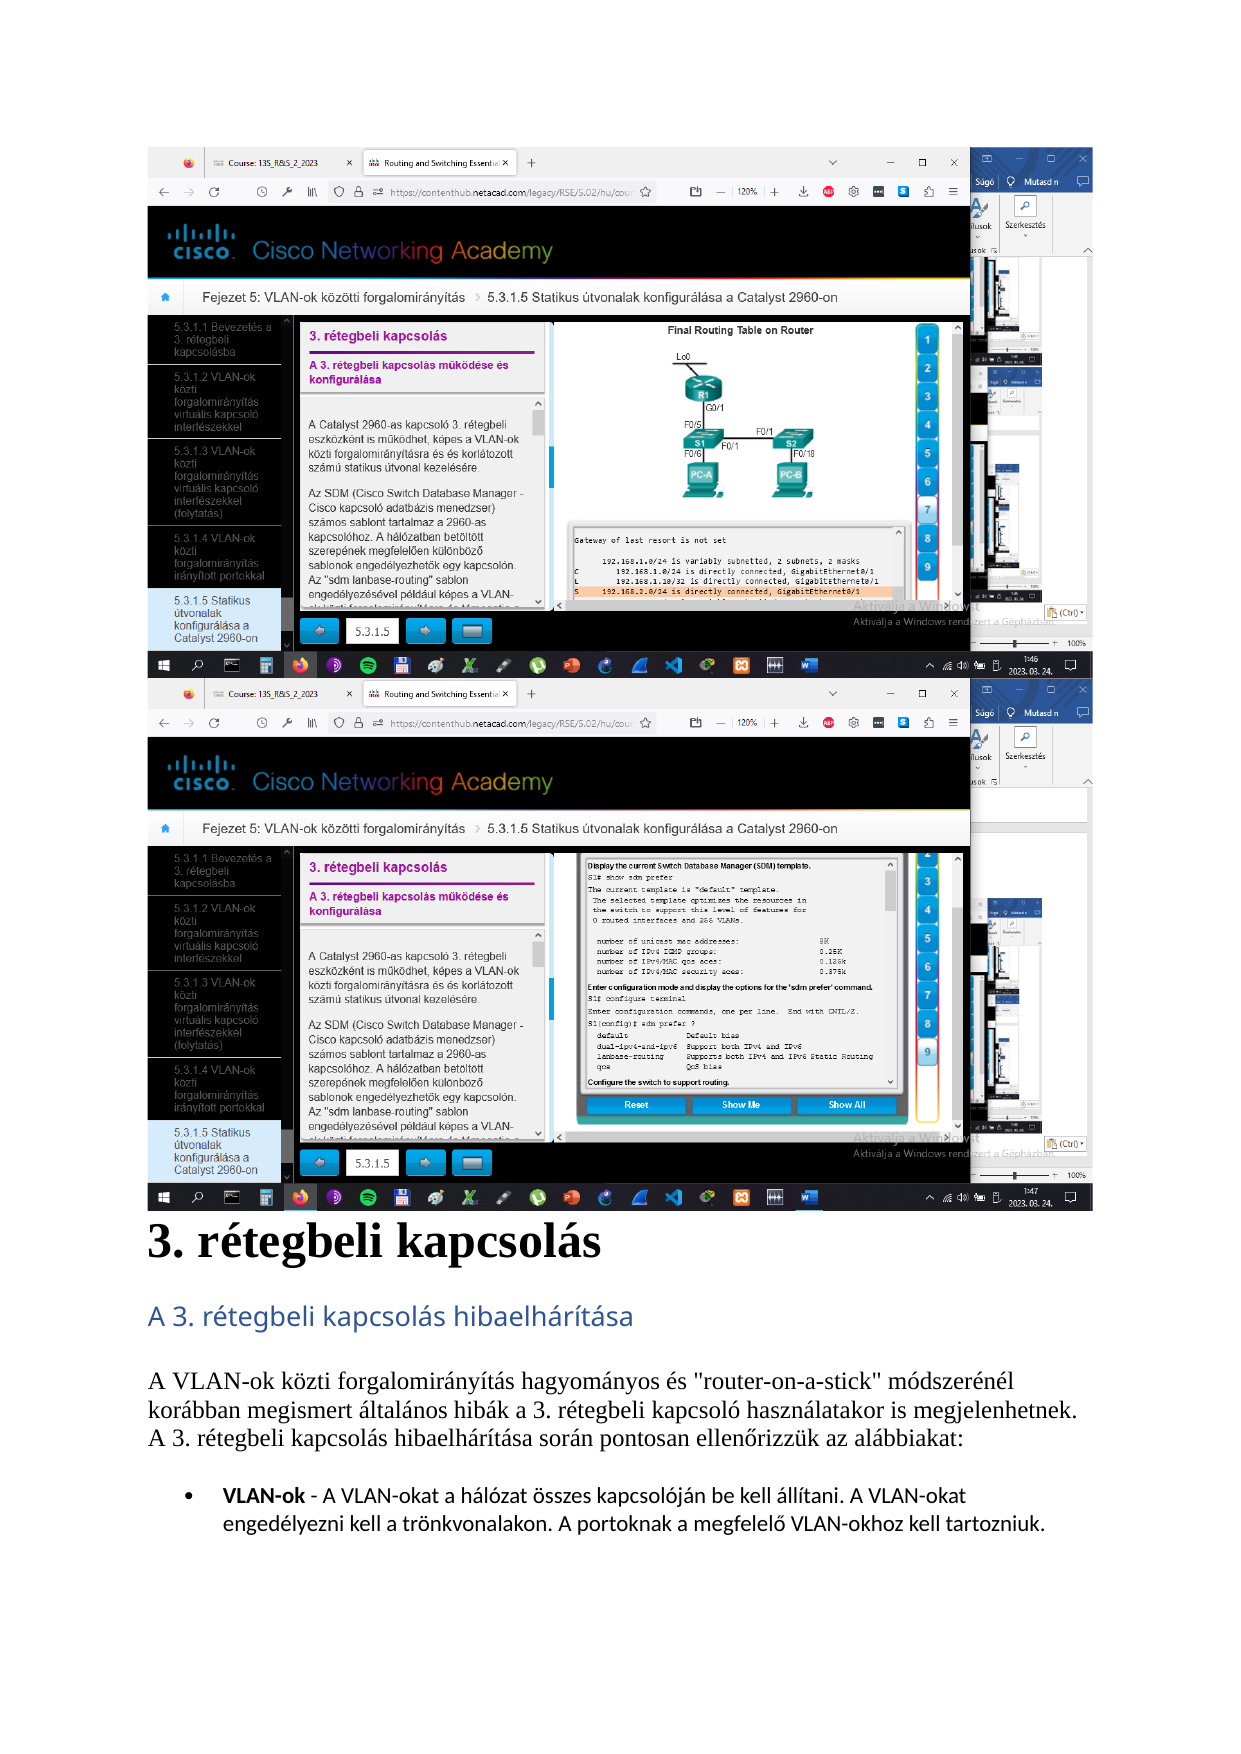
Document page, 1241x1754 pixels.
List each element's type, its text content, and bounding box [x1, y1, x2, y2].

text A VLAN-ok közti forgalomirányítás hagyományos és "router-on-a-stick" módszerénél korábban megismert általános hibák a 3. rétegbeli kapcsoló használatakor is megjelenhetnek. A 3. rétegbeli kapcsolás hibaelhárítása során pontosan ellenőrizzük az alábbiakat: [148, 1366, 1093, 1452]
list VLAN-ok - A VLAN-okat a hálózat összes kapcsolóján be kell állítani. A VLAN-okat engedélyezni kell a trönkvonalakon. A portoknak a megfelelő VLAN-okhoz kell tartozniuk. [185, 1481, 1093, 1537]
picture [147, 147, 1093, 1211]
subtitle A 3. rétegbeli kapcsolás hibaelhárítása [148, 1297, 1093, 1334]
subtitle 3. rétegbeli kapcsolás [148, 1211, 1093, 1268]
